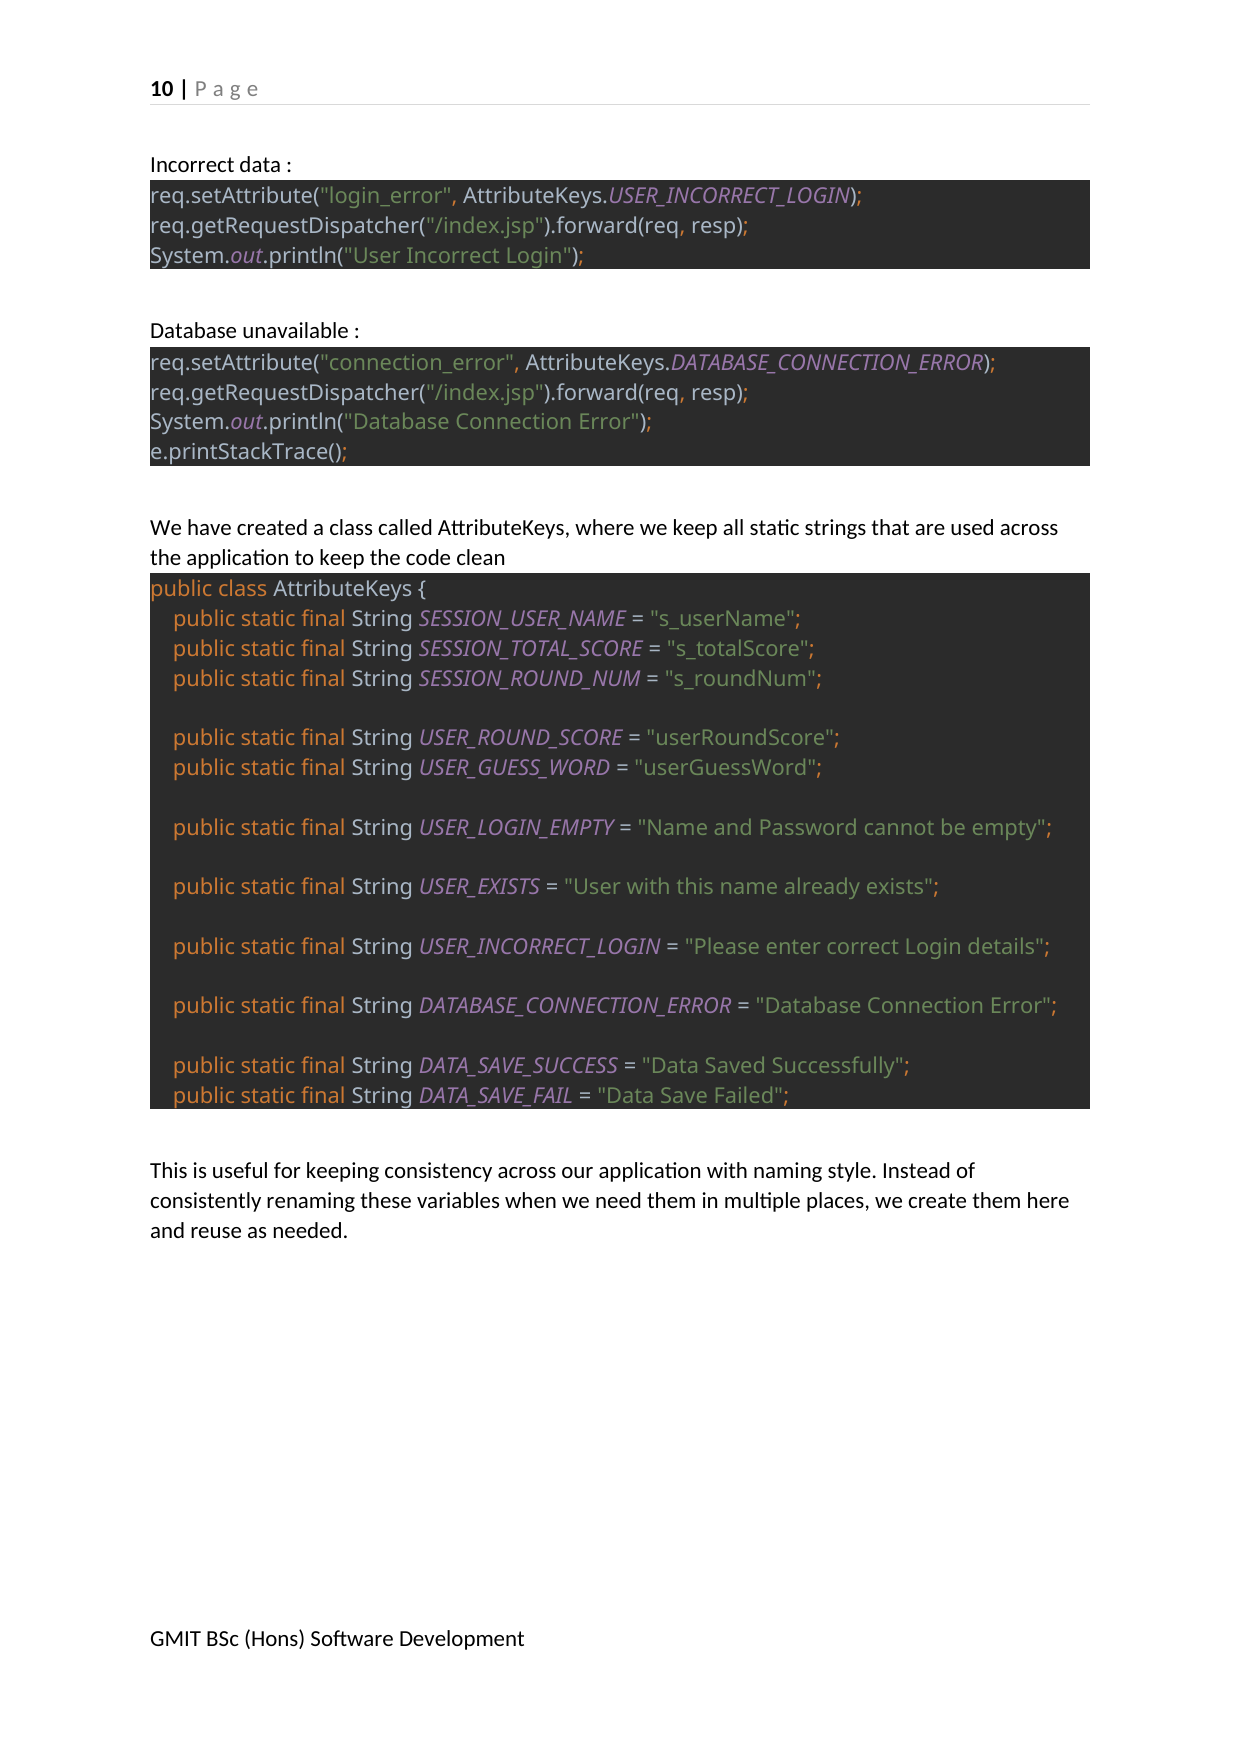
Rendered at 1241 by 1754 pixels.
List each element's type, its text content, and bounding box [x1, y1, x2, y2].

text We have created a class called AttributeKeys, where we keep all static strings that are used across the application to keep the code clean [150, 513, 1090, 571]
text public static final String USER_INCORRECT_LOGIN = "Please enter correct Login details"; [150, 901, 1090, 960]
text Incorrect data : [150, 150, 1090, 178]
text req.setAttribute("login_error", AttributeKeys.USER_INCORRECT_LOGIN); req.getRequestDispatcher("/index.jsp").forward(req, resp); System.out.println("User Incorrect Login"); [150, 180, 1090, 269]
text This is useful for keeping consistency across our application with naming style. Instead of consistently renaming these variables when we need them in multiple places, we create them here and reuse as needed. [150, 1156, 1090, 1245]
text req.setAttribute("connection_error", AttributeKeys.DATABASE_CONNECTION_ERROR); req.getRequestDispatcher("/index.jsp").forward(req, resp); System.out.println("Database Connection Error"); e.printStackTrace(); [150, 347, 1090, 466]
text public static final String DATA_SAVE_SUCCESS = "Data Saved Successfully"; public static final String DATA_SAVE_FAIL = "Data Save Failed"; [150, 1020, 1090, 1109]
text public class AttributeKeys { public static final String SESSION_USER_NAME = "s_userName"; public static final String SESSION_TOTAL_SCORE = "s_totalScore"; public static final String SESSION_ROUND_NUM = "s_roundNum"; public static final String USER_ROUND_SCORE = "userRoundScore"; public static final String USER_GUESS_WORD = "userGuessWord"; public static final String USER_LOGIN_EMPTY = "Name and Password cannot be empty"; [150, 573, 1090, 841]
text public static final String USER_EXISTS = "User with this name already exists"; [150, 841, 1090, 901]
text Database unavailable : [150, 316, 1090, 344]
text public static final String DATABASE_CONNECTION_ERROR = "Database Connection Error"; [150, 960, 1090, 1020]
